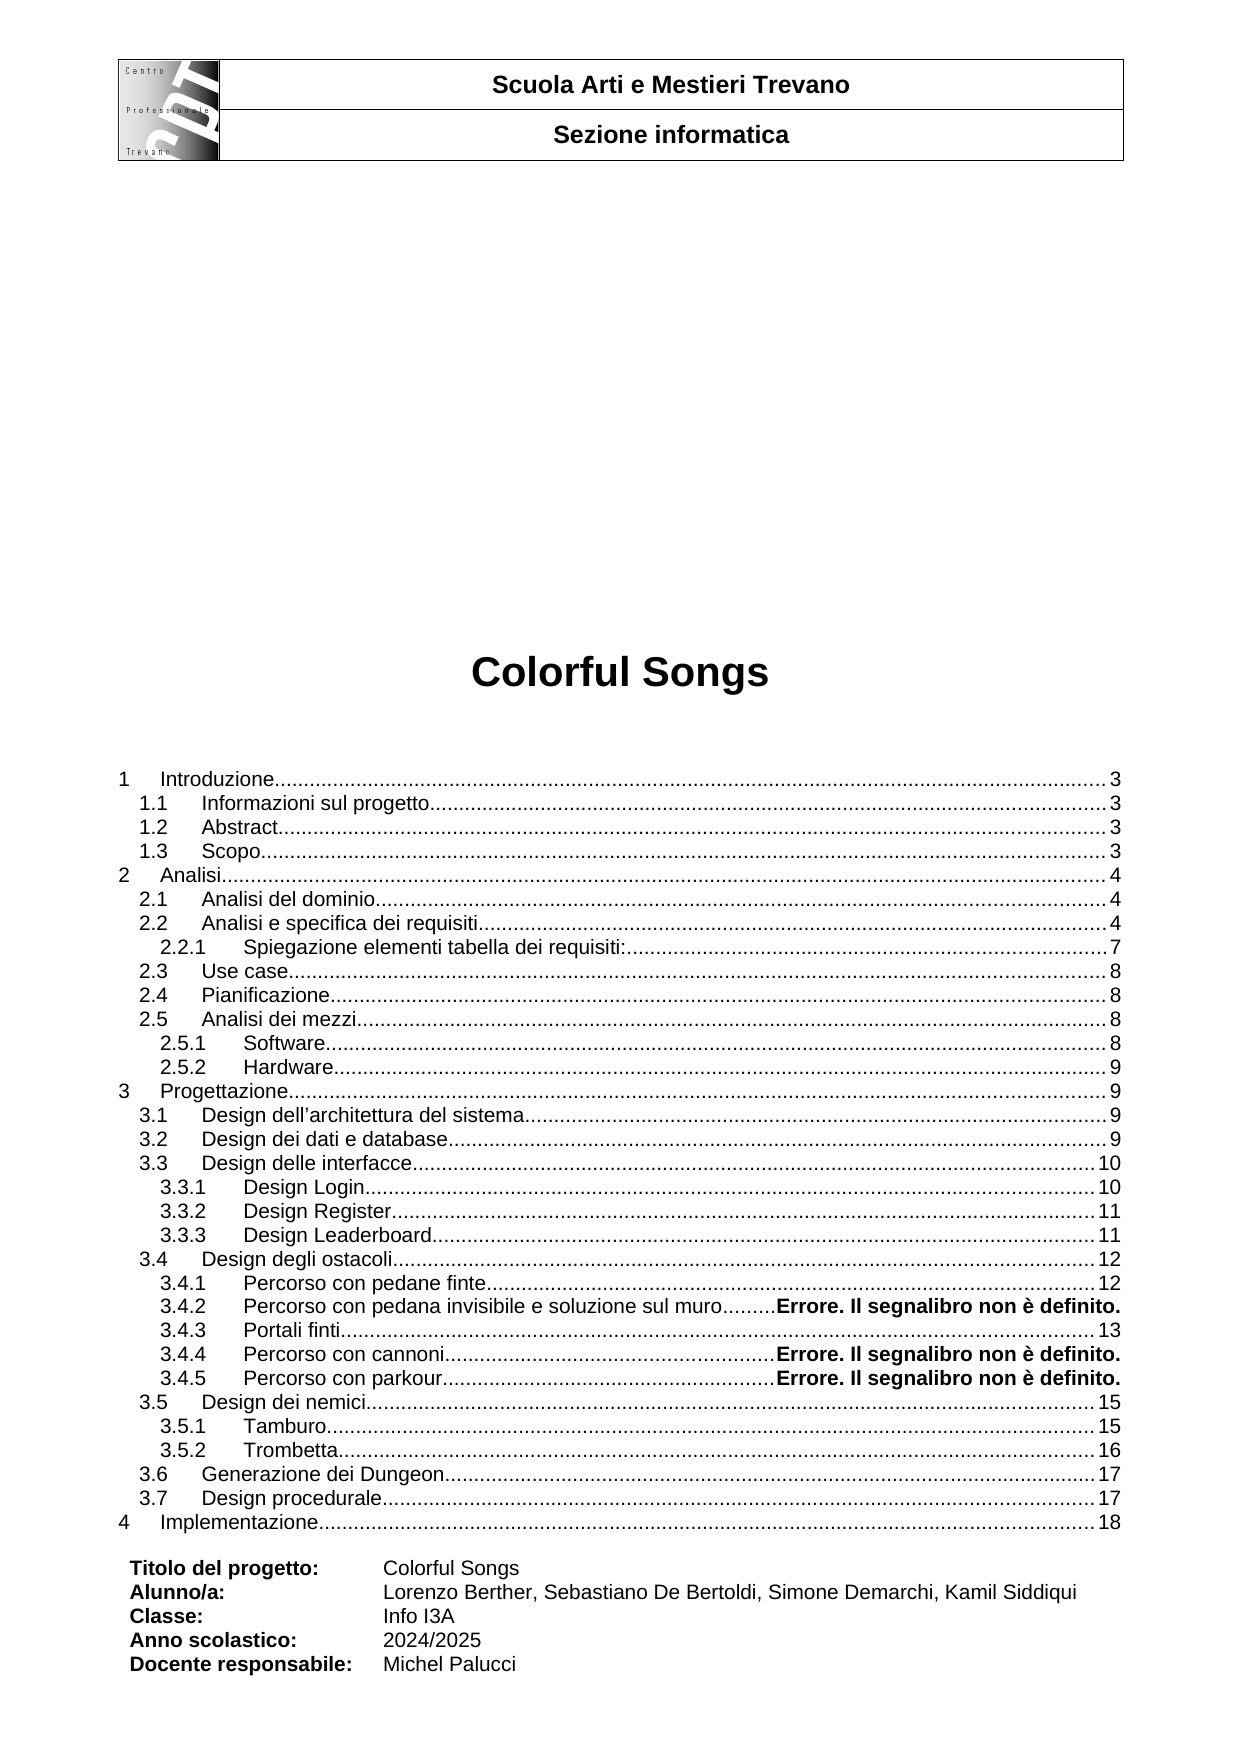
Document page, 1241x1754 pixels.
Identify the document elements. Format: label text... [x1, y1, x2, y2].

text 2.1 Analisi del dominio 4 [139, 887, 1122, 911]
text 3.3.2 Design Register 11 [160, 1198, 1122, 1222]
text 1 Introduzione 3 [118, 767, 1122, 791]
text 2.2.1 Spiegazione elementi tabella dei requisiti: 7 [160, 935, 1122, 959]
text 3.7 Design procedurale 17 [139, 1486, 1122, 1510]
text 2.3 Use case 8 [139, 959, 1122, 983]
text 2.2 Analisi e specifica dei requisiti 4 [139, 911, 1122, 935]
text 3.4.2 Percorso con pedana invisibile e soluzione sul muro Errore. Il segnalibro non è definito. [160, 1294, 1122, 1318]
text 2.5 Analisi dei mezzi 8 [139, 1007, 1122, 1031]
text 3.5 Design dei nemici 15 [139, 1390, 1122, 1414]
text 3.3.3 Design Leaderboard 11 [160, 1222, 1122, 1246]
text 2.4 Pianificazione 8 [139, 983, 1122, 1007]
text 3.3 Design delle interfacce 10 [139, 1151, 1122, 1174]
text 4 Implementazione 18 [118, 1510, 1122, 1534]
text 3.4.5 Percorso con parkour Errore. Il segnalibro non è definito. [160, 1366, 1122, 1390]
text 3.4 Design degli ostacoli 12 [139, 1246, 1122, 1270]
text 3.5.1 Tamburo 15 [160, 1414, 1122, 1438]
text 3.4.1 Percorso con pedane finte 12 [160, 1270, 1122, 1294]
text 3.2 Design dei dati e database 9 [139, 1127, 1122, 1151]
text 3.4.4 Percorso con cannoni Errore. Il segnalibro non è definito. [160, 1342, 1122, 1366]
text 3.4.3 Portali finti 13 [160, 1318, 1122, 1342]
text 1.1 Informazioni sul progetto 3 [139, 791, 1122, 815]
picture [118, 60, 219, 160]
text 3.5.2 Trombetta 16 [160, 1438, 1122, 1462]
text 1.3 Scopo 3 [139, 839, 1122, 863]
text 2.5.2 Hardware 9 [160, 1055, 1122, 1079]
text Colorful Songs [118, 647, 1122, 695]
text 3.6 Generazione dei Dungeon 17 [139, 1462, 1122, 1486]
text 2 Analisi 4 [118, 863, 1122, 887]
text 3.3.1 Design Login 10 [160, 1174, 1122, 1198]
text 2.5.1 Software 8 [160, 1031, 1122, 1055]
text 3 Progettazione 9 [118, 1079, 1122, 1103]
text 3.1 Design dell’architettura del sistema 9 [139, 1103, 1122, 1127]
text 1.2 Abstract 3 [139, 815, 1122, 839]
